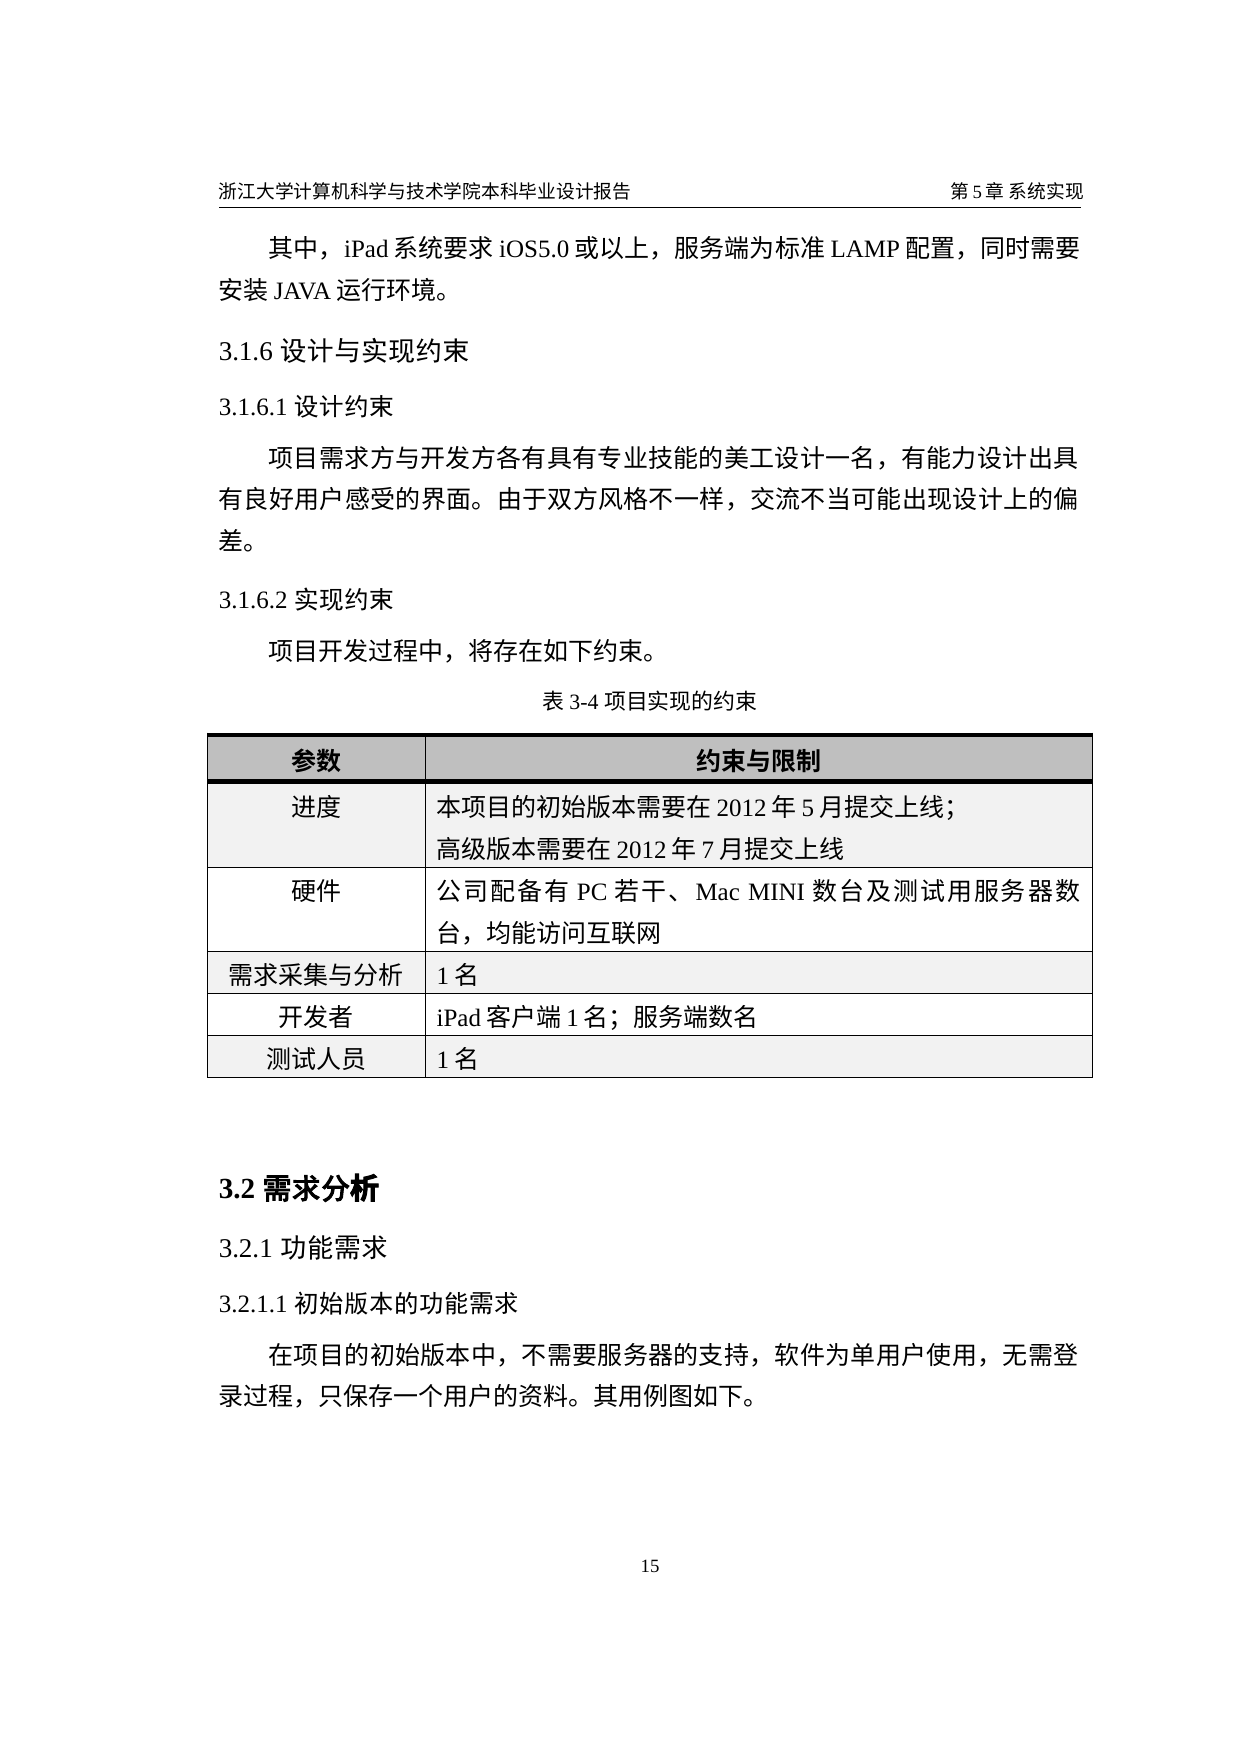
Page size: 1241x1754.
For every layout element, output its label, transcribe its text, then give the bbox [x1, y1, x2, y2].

text 初始版本的功能需求 [218, 1288, 1081, 1318]
table_cell 1名 [426, 1036, 1092, 1077]
table_cell 硬件 [208, 868, 425, 951]
text 表 3-4 项目实现的约束 [218, 684, 1081, 716]
table_cell 公司配备有PC若干、Mac MINI数台及测试用服务器数台，均能访问互联网 [426, 868, 1092, 951]
table_cell 开发者 [208, 994, 425, 1035]
text 项目需求方与开发方各有具有专业技能的美工设计一名，有能力设计出具有良好用户感受的界面。由于双方风格不一样，交流不当可能出现设计上的偏差。 [218, 434, 1081, 559]
text 功能需求 [218, 1230, 1081, 1263]
table_header 约束与限制 [426, 737, 1092, 779]
table_cell 本项目的初始版本需要在2012年5月提交上线； 高级版本需要在2012年7月提交上线 [426, 784, 1092, 867]
table_cell 进度 [208, 784, 425, 867]
text 需求分析 [218, 1169, 1081, 1205]
text 设计与实现约束 [218, 333, 1081, 366]
table_cell 测试人员 [208, 1036, 425, 1077]
table_cell iPad客户端1名；服务端数名 [426, 994, 1092, 1035]
table_cell 1名 [426, 952, 1092, 993]
table_cell 需求采集与分析 [208, 952, 425, 993]
text 实现约束 [218, 584, 1081, 614]
text 其中，iPad系统要求iOS5.0或以上，服务端为标准LAMP配置，同时需要安装JAVA运行环境。 [218, 224, 1081, 308]
text 项目开发过程中，将存在如下约束。 [218, 627, 1081, 668]
text 在项目的初始版本中，不需要服务器的支持，软件为单用户使用，无需登录过程，只保存一个用户的资料。其用例图如下。 [218, 1331, 1081, 1414]
text 设计约束 [218, 391, 1081, 421]
table_header 参数 [208, 737, 425, 779]
